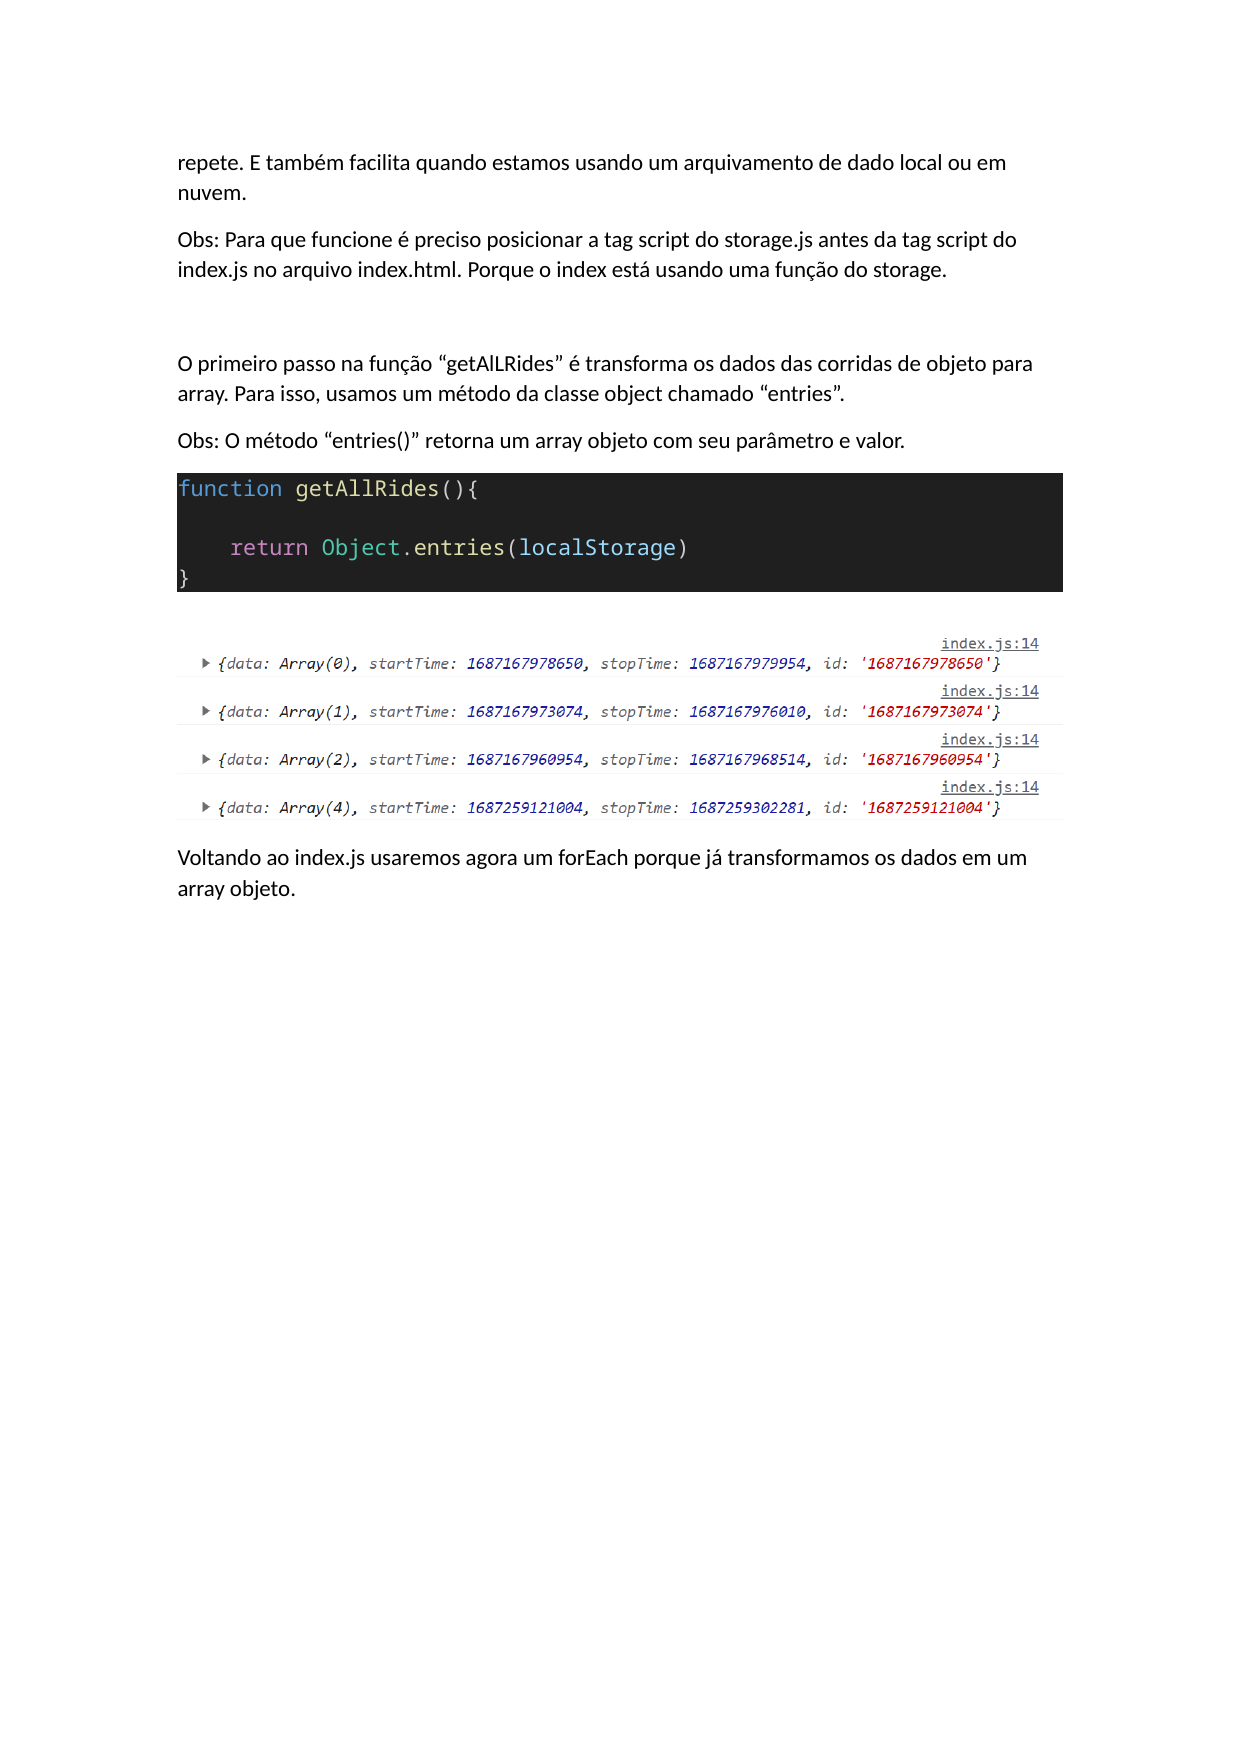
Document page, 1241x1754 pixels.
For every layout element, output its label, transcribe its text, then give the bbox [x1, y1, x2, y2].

text Obs: Para que funcione é preciso posicionar a tag script do storage.js antes da tag script do index.js no arquivo index.html. Porque o index está usando uma função do storage. [177, 225, 1063, 283]
text Voltando ao index.js usaremos agora um forEach porque já transformamos os dados em um array objeto. [177, 843, 1063, 902]
text O primeiro passo na função “getAlLRides” é transforma os dados das corridas de objeto para array. Para isso, usamos um método da classe object chamado “entries”. [177, 349, 1063, 407]
text Obs: O método “entries()” retorna um array objeto com seu parâmetro e valor. [177, 426, 1063, 454]
picture [177, 638, 1063, 825]
text } [177, 562, 1063, 592]
text function getAllRides(){ [177, 473, 1063, 502]
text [177, 148, 1063, 206]
text return Object.entries(localStorage) [177, 532, 1063, 562]
